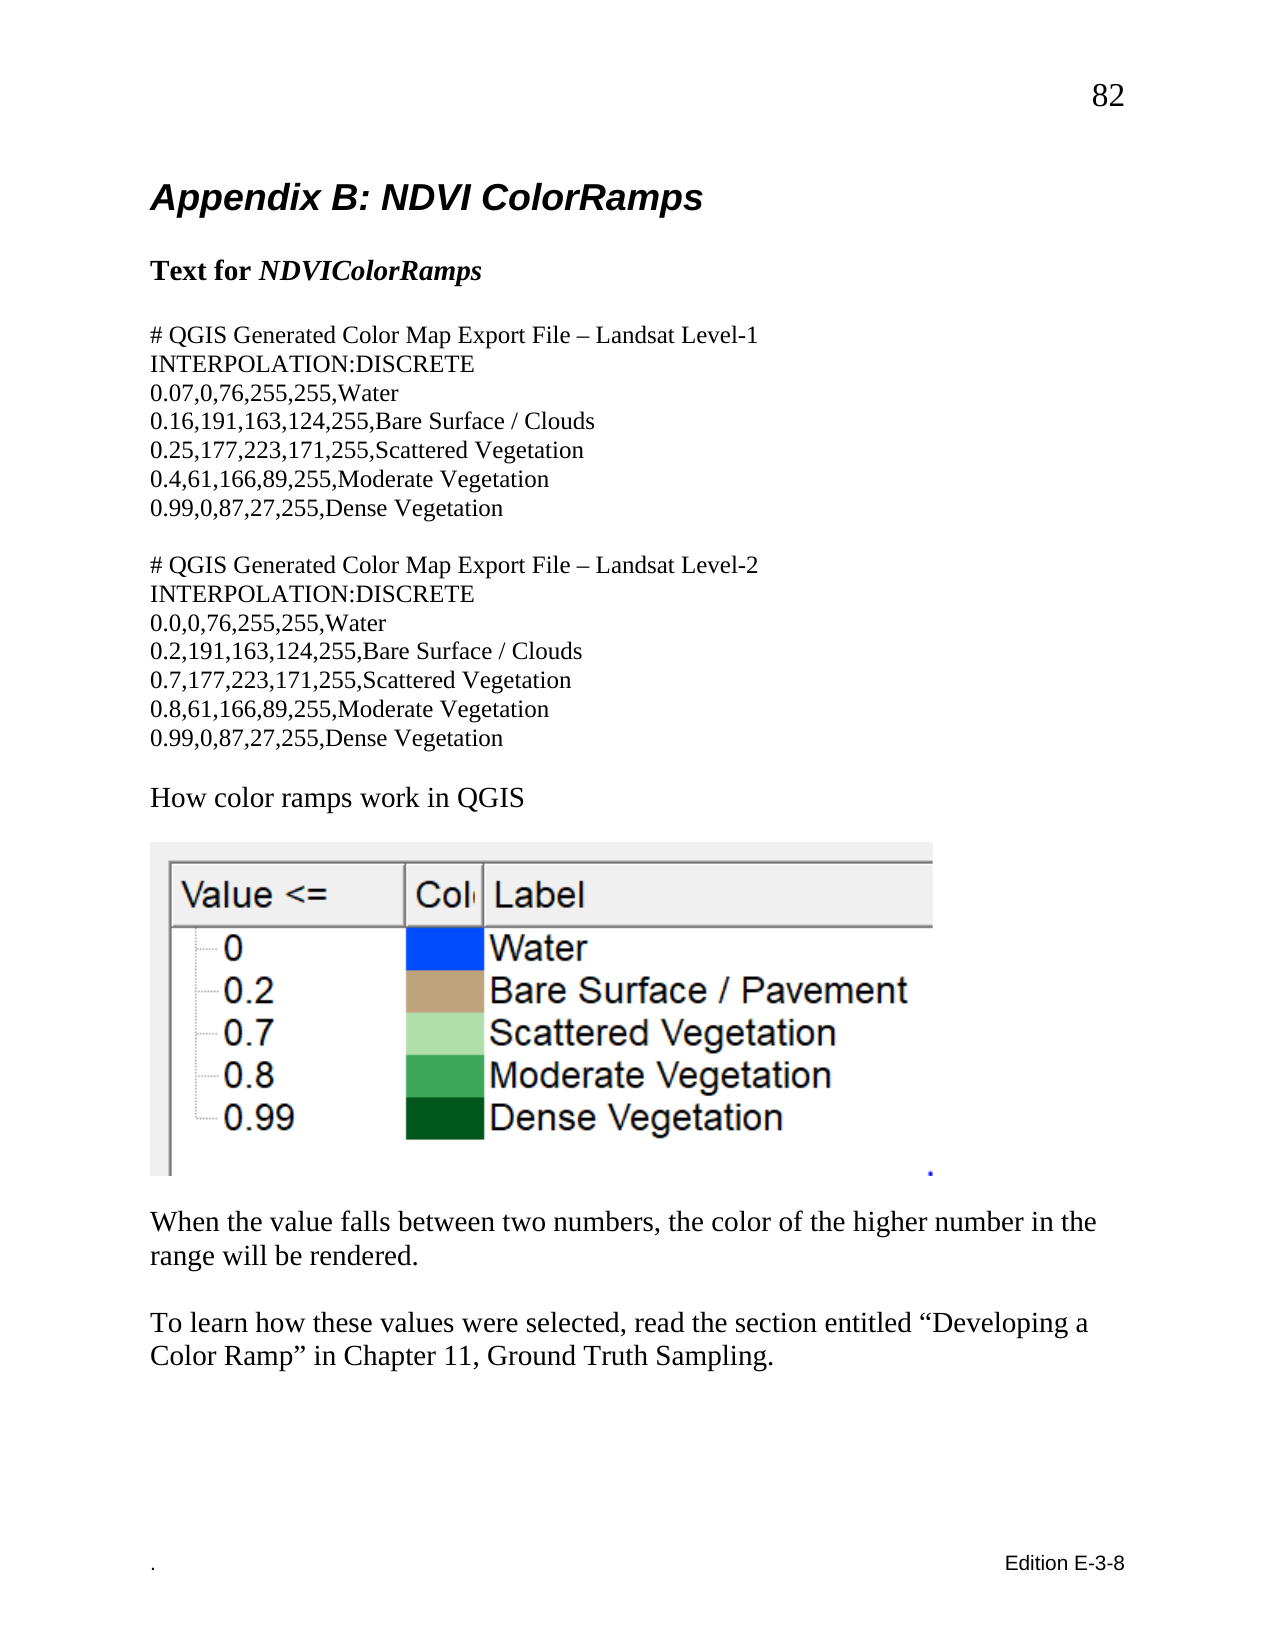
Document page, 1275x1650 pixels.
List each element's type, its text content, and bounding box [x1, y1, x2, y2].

text # QGIS Generated Color Map Export File – Landsat Level-2 [150, 550, 1125, 579]
text How color ramps work in QGIS [150, 780, 1125, 814]
text 0.7,177,223,171,255,Scattered Vegetation [150, 665, 1125, 694]
text # QGIS Generated Color Map Export File – Landsat Level-1 [150, 320, 1125, 349]
text INTERPOLATION:DISCRETE [150, 349, 1125, 378]
text When the value falls between two numbers, the color of the higher number in the range will be rendered. [150, 1204, 1125, 1271]
text 0.25,177,223,171,255,Scattered Vegetation [150, 435, 1125, 464]
text 0.2,191,163,124,255,Bare Surface / Clouds [150, 636, 1125, 665]
picture [150, 842, 933, 1176]
text 0.0,0,76,255,255,Water [150, 608, 1125, 636]
text To learn how these values were selected, read the section entitled “Developing a Color Ramp” in Chapter 11, Ground Truth Sampling. [150, 1305, 1125, 1372]
text 0.16,191,163,124,255,Bare Surface / Clouds [150, 406, 1125, 435]
text Text for NDVIColorRamps [150, 253, 1125, 287]
text 0.99,0,87,27,255,Dense Vegetation [150, 493, 1125, 521]
text 0.99,0,87,27,255,Dense Vegetation [150, 723, 1125, 751]
text 0.07,0,76,255,255,Water [150, 378, 1125, 406]
subtitle Appendix B: NDVI ColorRamps [150, 175, 1125, 218]
text INTERPOLATION:DISCRETE [150, 579, 1125, 608]
text 0.8,61,166,89,255,Moderate Vegetation [150, 694, 1125, 723]
text 0.4,61,166,89,255,Moderate Vegetation [150, 464, 1125, 493]
